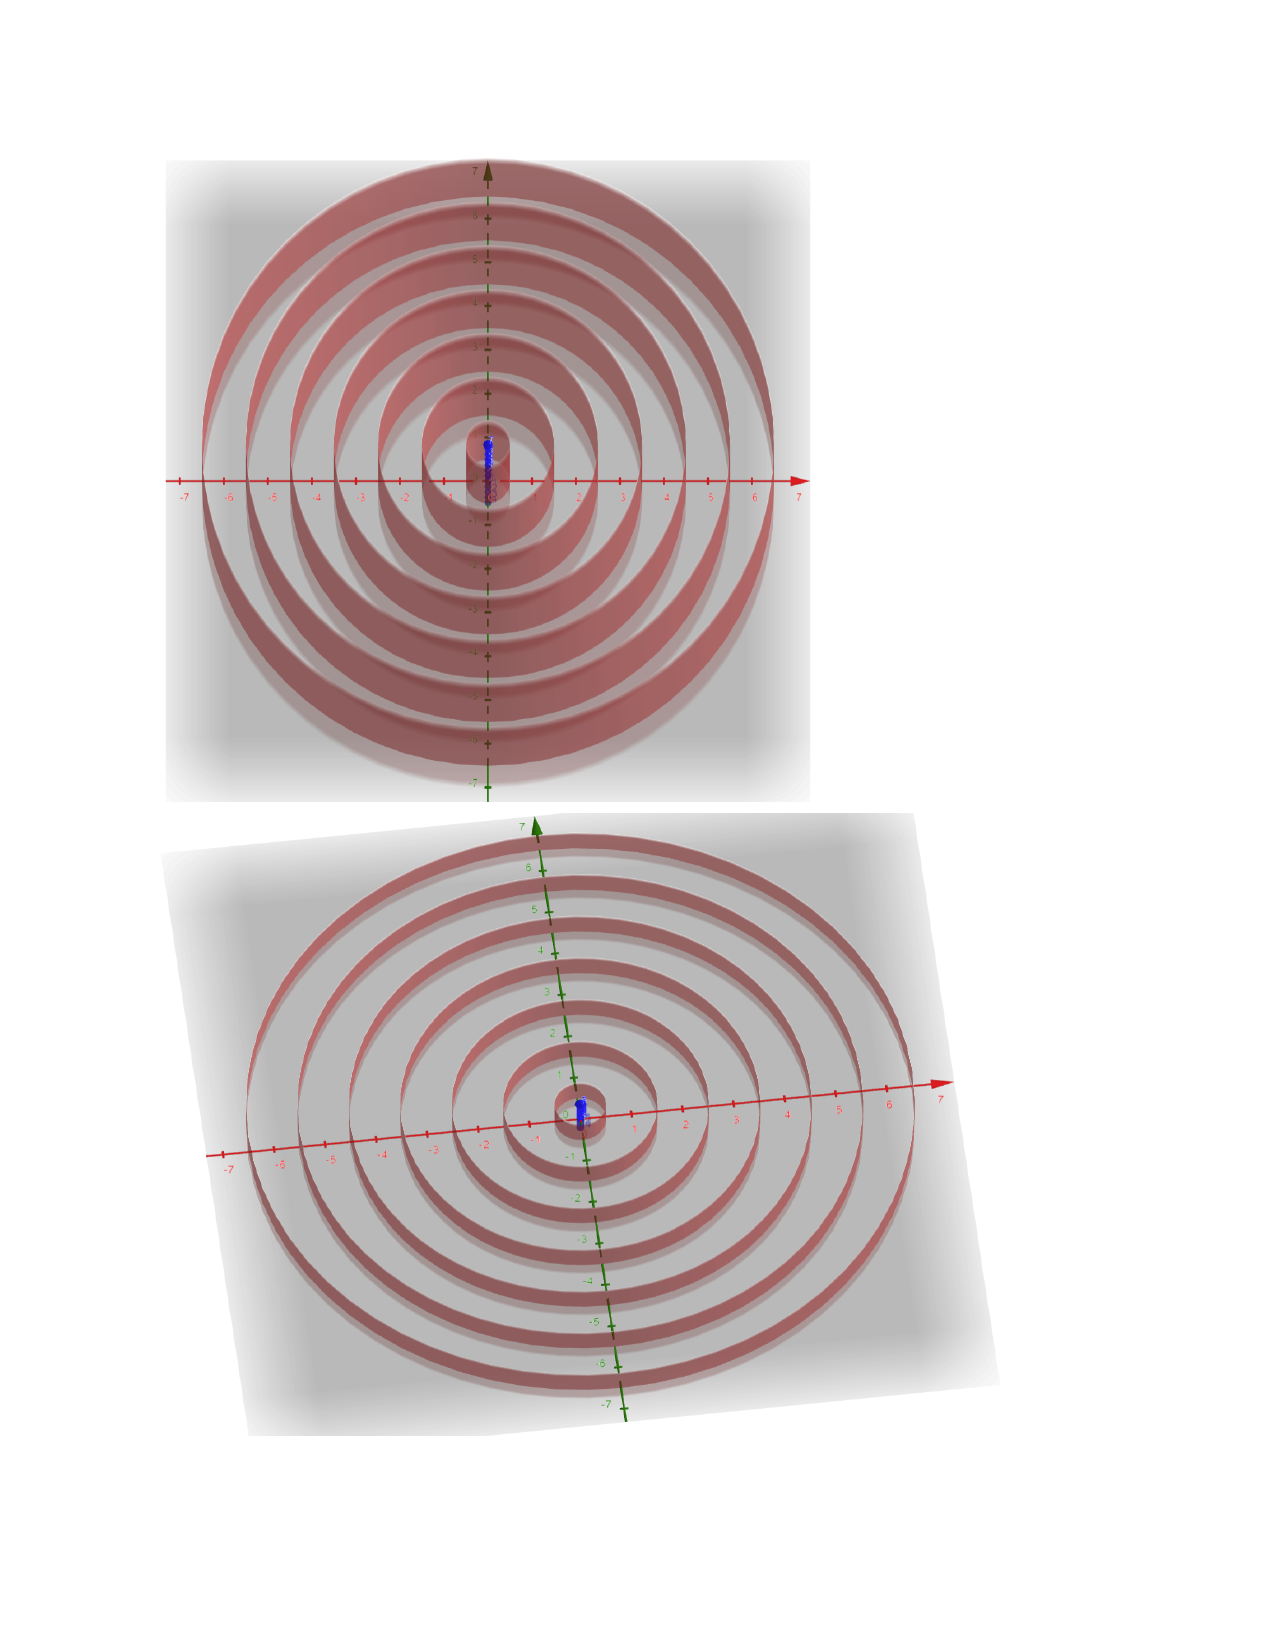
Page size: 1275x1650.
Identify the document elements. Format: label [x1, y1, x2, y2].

picture [150, 150, 821, 812]
picture [150, 813, 1019, 1436]
